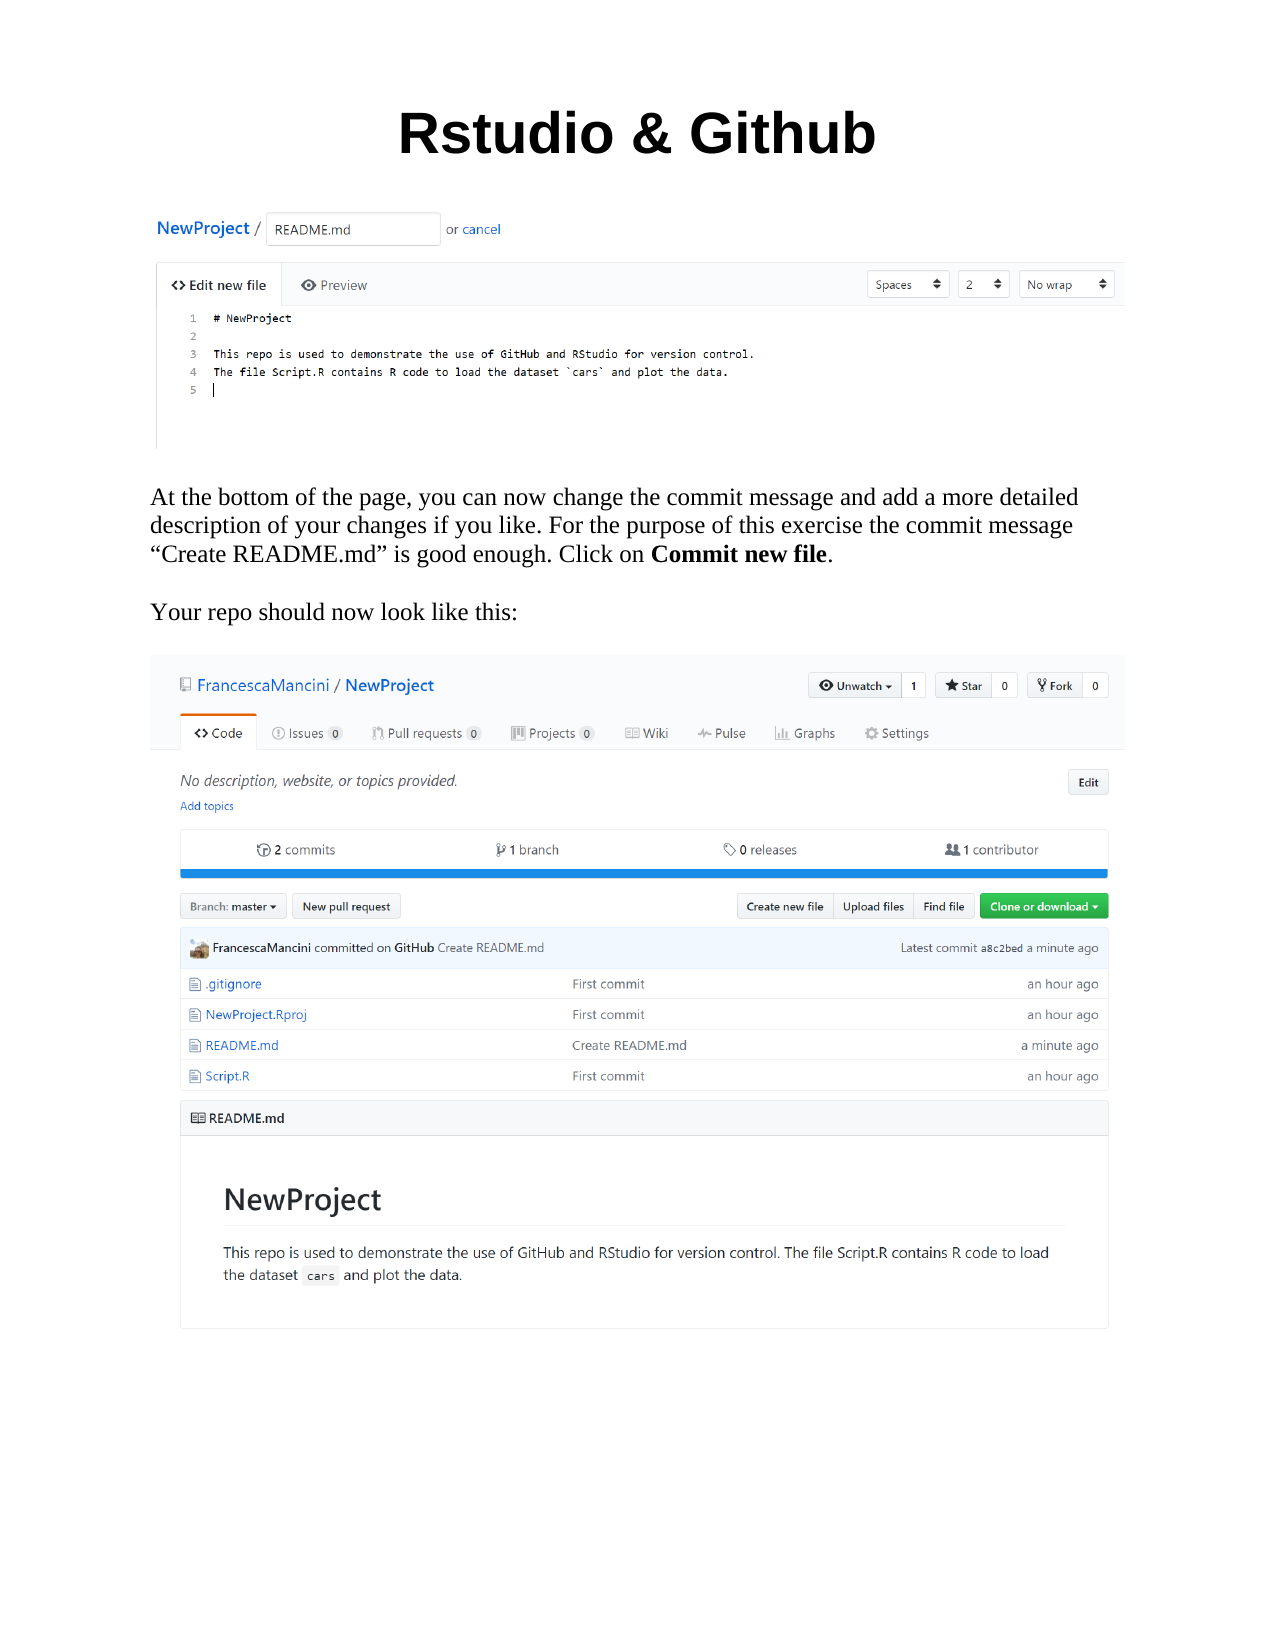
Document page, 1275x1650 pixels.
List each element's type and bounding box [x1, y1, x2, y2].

picture [150, 655, 1125, 1363]
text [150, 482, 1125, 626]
picture [150, 206, 1125, 449]
